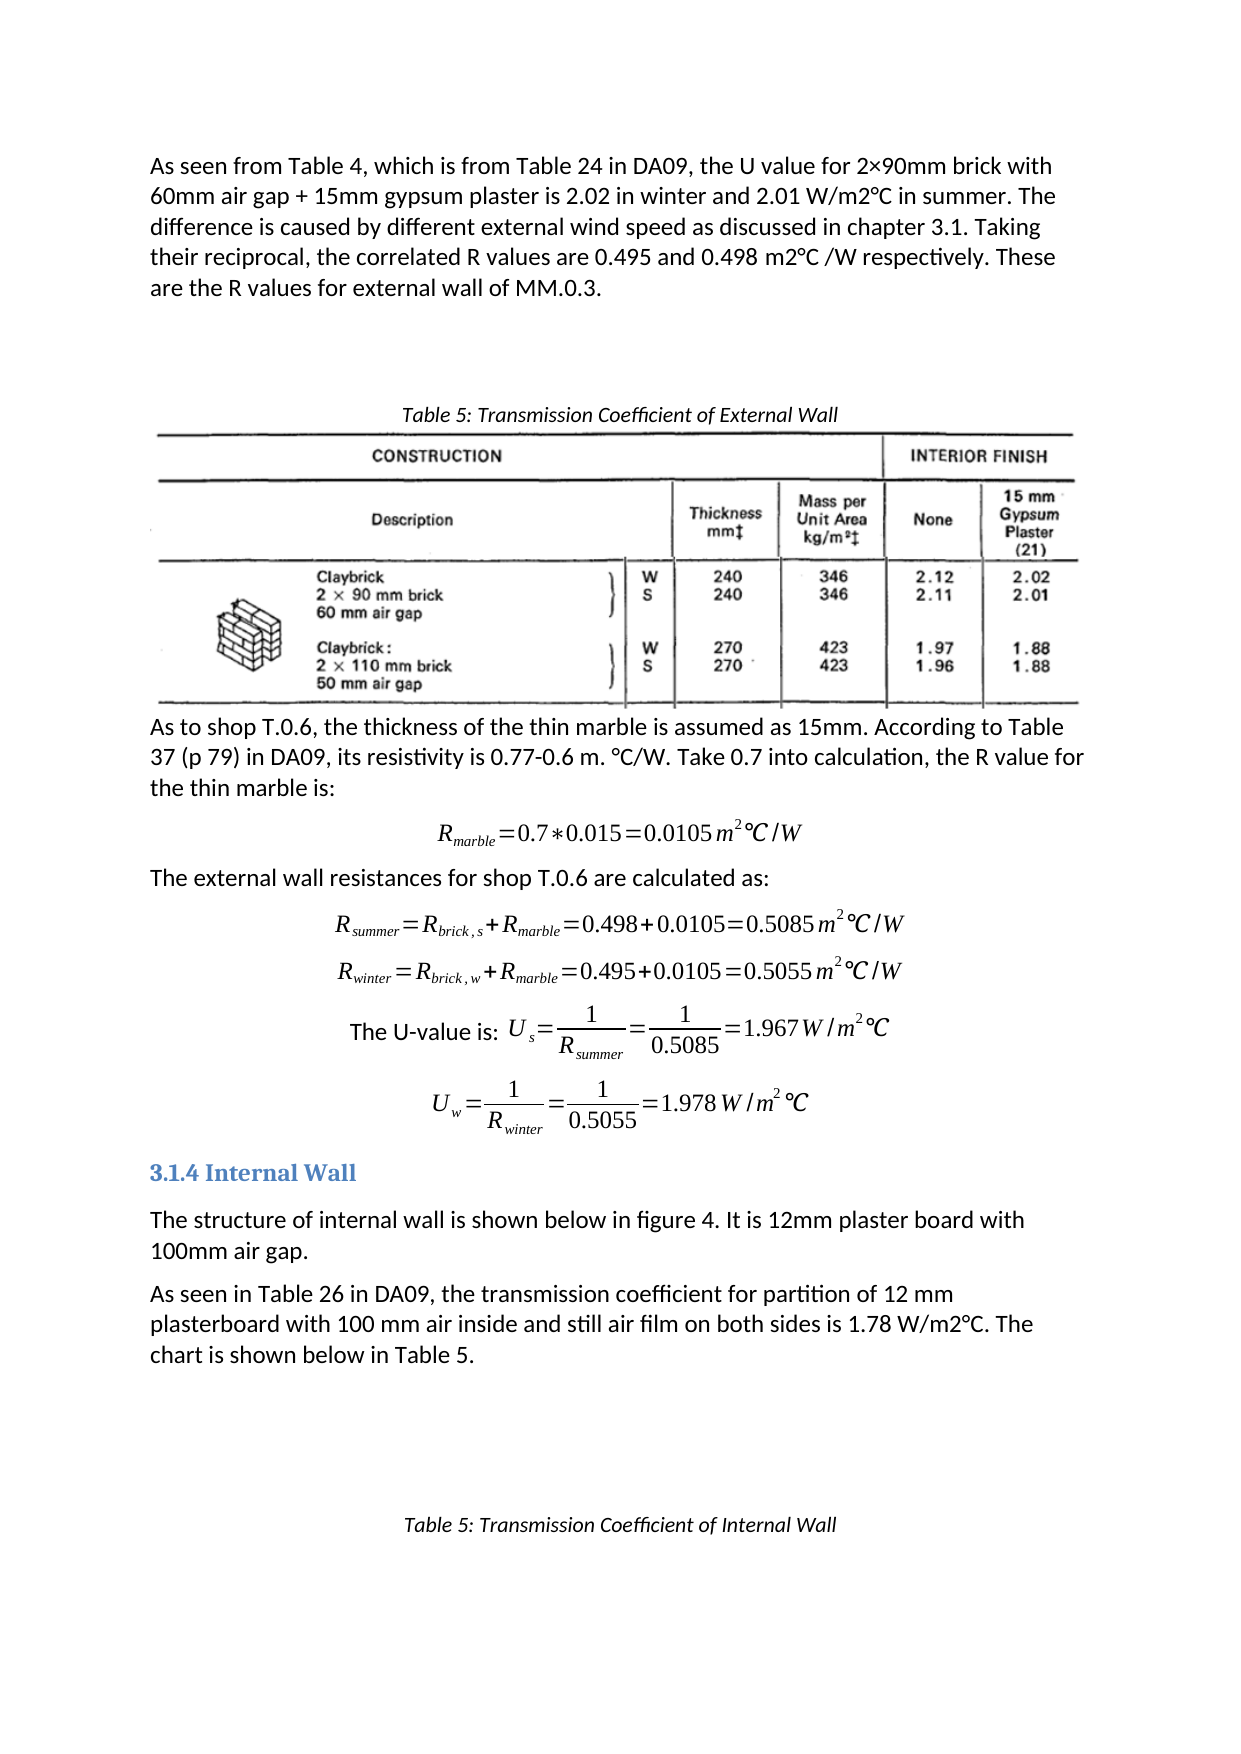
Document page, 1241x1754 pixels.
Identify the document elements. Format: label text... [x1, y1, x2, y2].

picture [150, 427, 1082, 711]
text As to shop T.0.6, the thickness of the thin marble is assumed as 15mm. According to Table 37 (p 79) in DA09, its resistivity is 0.77-0.6 m. °C/W. Take 0.7 into calculation, the R value for the thin marble is: [150, 711, 1090, 802]
text The structure of internal wall is shown below in figure 4. It is 12mm plaster board with 100mm air gap. [150, 1204, 1090, 1266]
text As seen in Table 26 in DA09, the transmission coefficient for partition of 12 mm plasterboard with 100 mm air inside and still air film on both sides is 1.78 W/m2°C. The chart is shown below in Table 5. [150, 1278, 1090, 1369]
text The external wall resistances for shop T.0.6 are calculated as: [150, 862, 1090, 893]
text The U-value is: [150, 1000, 1090, 1063]
text Table 5: Transmission Coefficient of Internal Wall [150, 1511, 1090, 1538]
text As seen from Table 4, which is from Table 24 in DA09, the U value for 2×90mm brick with 60mm air gap + 15mm gypsum plaster is 2.02 in winter and 2.01 W/m2°C in summer. The difference is caused by different external wind speed as discussed in chapter 3.1. Taking their reciprocal, the correlated R values are 0.495 and 0.498 m2°C /W respectively. These are the R values for external wall of MM.0.3. [150, 150, 1090, 303]
text Table 5: Transmission Coefficient of External Wall [150, 401, 1090, 428]
subtitle 3.1.4 Internal Wall [150, 1159, 1090, 1188]
